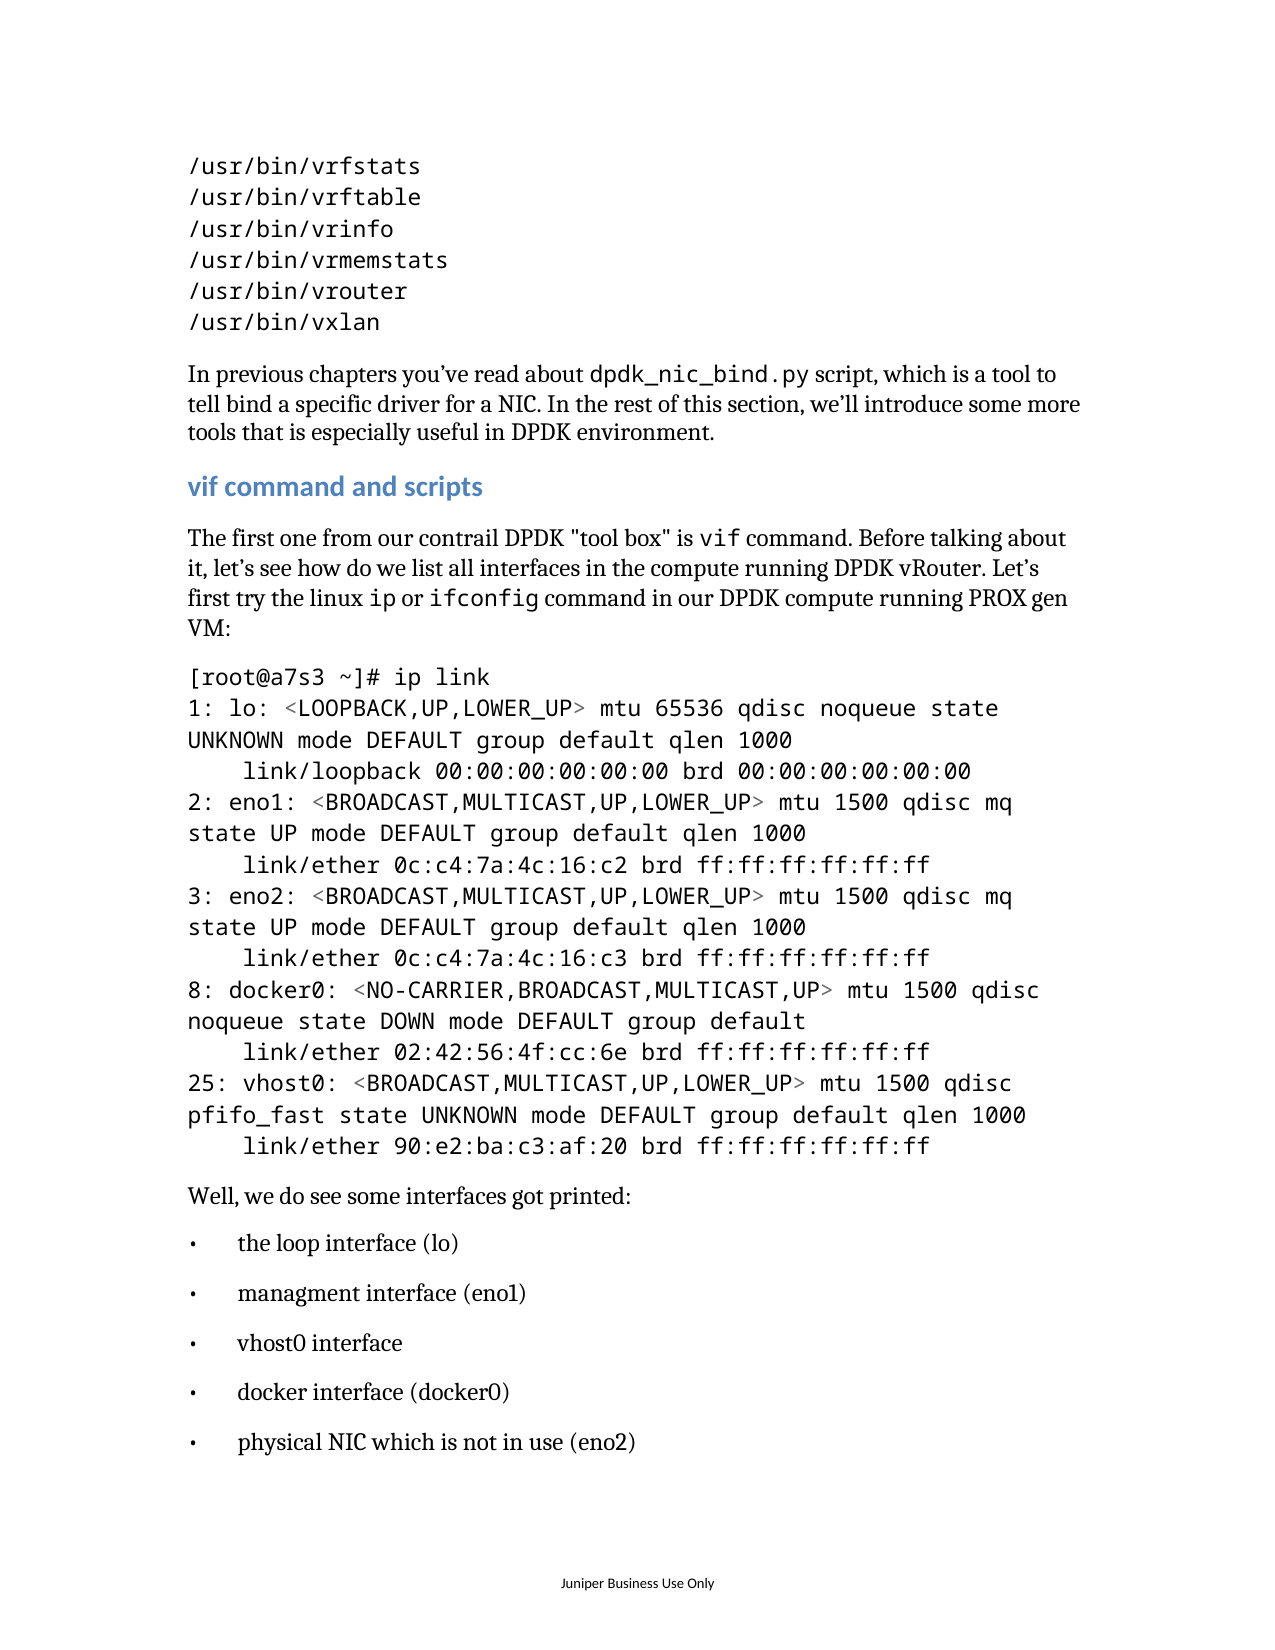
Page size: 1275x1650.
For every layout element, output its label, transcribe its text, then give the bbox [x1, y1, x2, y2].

text [root@a7s3 ~]# ip link 1: lo: <LOOPBACK,UP,LOWER_UP> mtu 65536 qdisc noqueue state UNKNOWN mode DEFAULT group default qlen 1000 link/loopback 00:00:00:00:00:00 brd 00:00:00:00:00:00 2: eno1: <BROADCAST,MULTICAST,UP,LOWER_UP> mtu 1500 qdisc mq state UP mode DEFAULT group default qlen 1000 link/ether 0c:c4:7a:4c:16:c2 brd ff:ff:ff:ff:ff:ff 3: eno2: <BROADCAST,MULTICAST,UP,LOWER_UP> mtu 1500 qdisc mq state UP mode DEFAULT group default qlen 1000 link/ether 0c:c4:7a:4c:16:c3 brd ff:ff:ff:ff:ff:ff 8: docker0: <NO-CARRIER,BROADCAST,MULTICAST,UP> mtu 1500 qdisc noqueue state DOWN mode DEFAULT group default link/ether 02:42:56:4f:cc:6e brd ff:ff:ff:ff:ff:ff 25: vhost0: <BROADCAST,MULTICAST,UP,LOWER_UP> mtu 1500 qdisc pfifo_fast state UNKNOWN mode DEFAULT group default qlen 1000 link/ether 90:e2:ba:c3:af:20 brd ff:ff:ff:ff:ff:ff [187, 661, 1087, 1161]
list vhost0 interface [187, 1328, 1087, 1357]
text The first one from our contrail DPDK "tool box" is vif command. Before talking about it, let’s see how do we list all interfaces in the compute running DPDK vRouter. Let’s first try the linux ip or ifconfig command in our DPDK compute running PROX gen VM: [187, 522, 1087, 642]
list docker interface (docker0) [187, 1378, 1087, 1407]
list physical NIC which is not in use (eno2) [187, 1428, 1087, 1456]
text Well, we do see some interfaces got printed: [187, 1182, 1087, 1211]
text In previous chapters you’ve read about dpdk_nic_bind.py script, which is a tool to tell bind a specific driver for a NIC. In the rest of this section, we’ll introduce some more tools that is especially useful in DPDK environment. [187, 358, 1087, 447]
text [187, 150, 1087, 337]
list managment interface (eno1) [187, 1279, 1087, 1308]
list the loop interface (lo) [187, 1229, 1087, 1258]
subtitle vif command and scripts [187, 468, 1087, 503]
